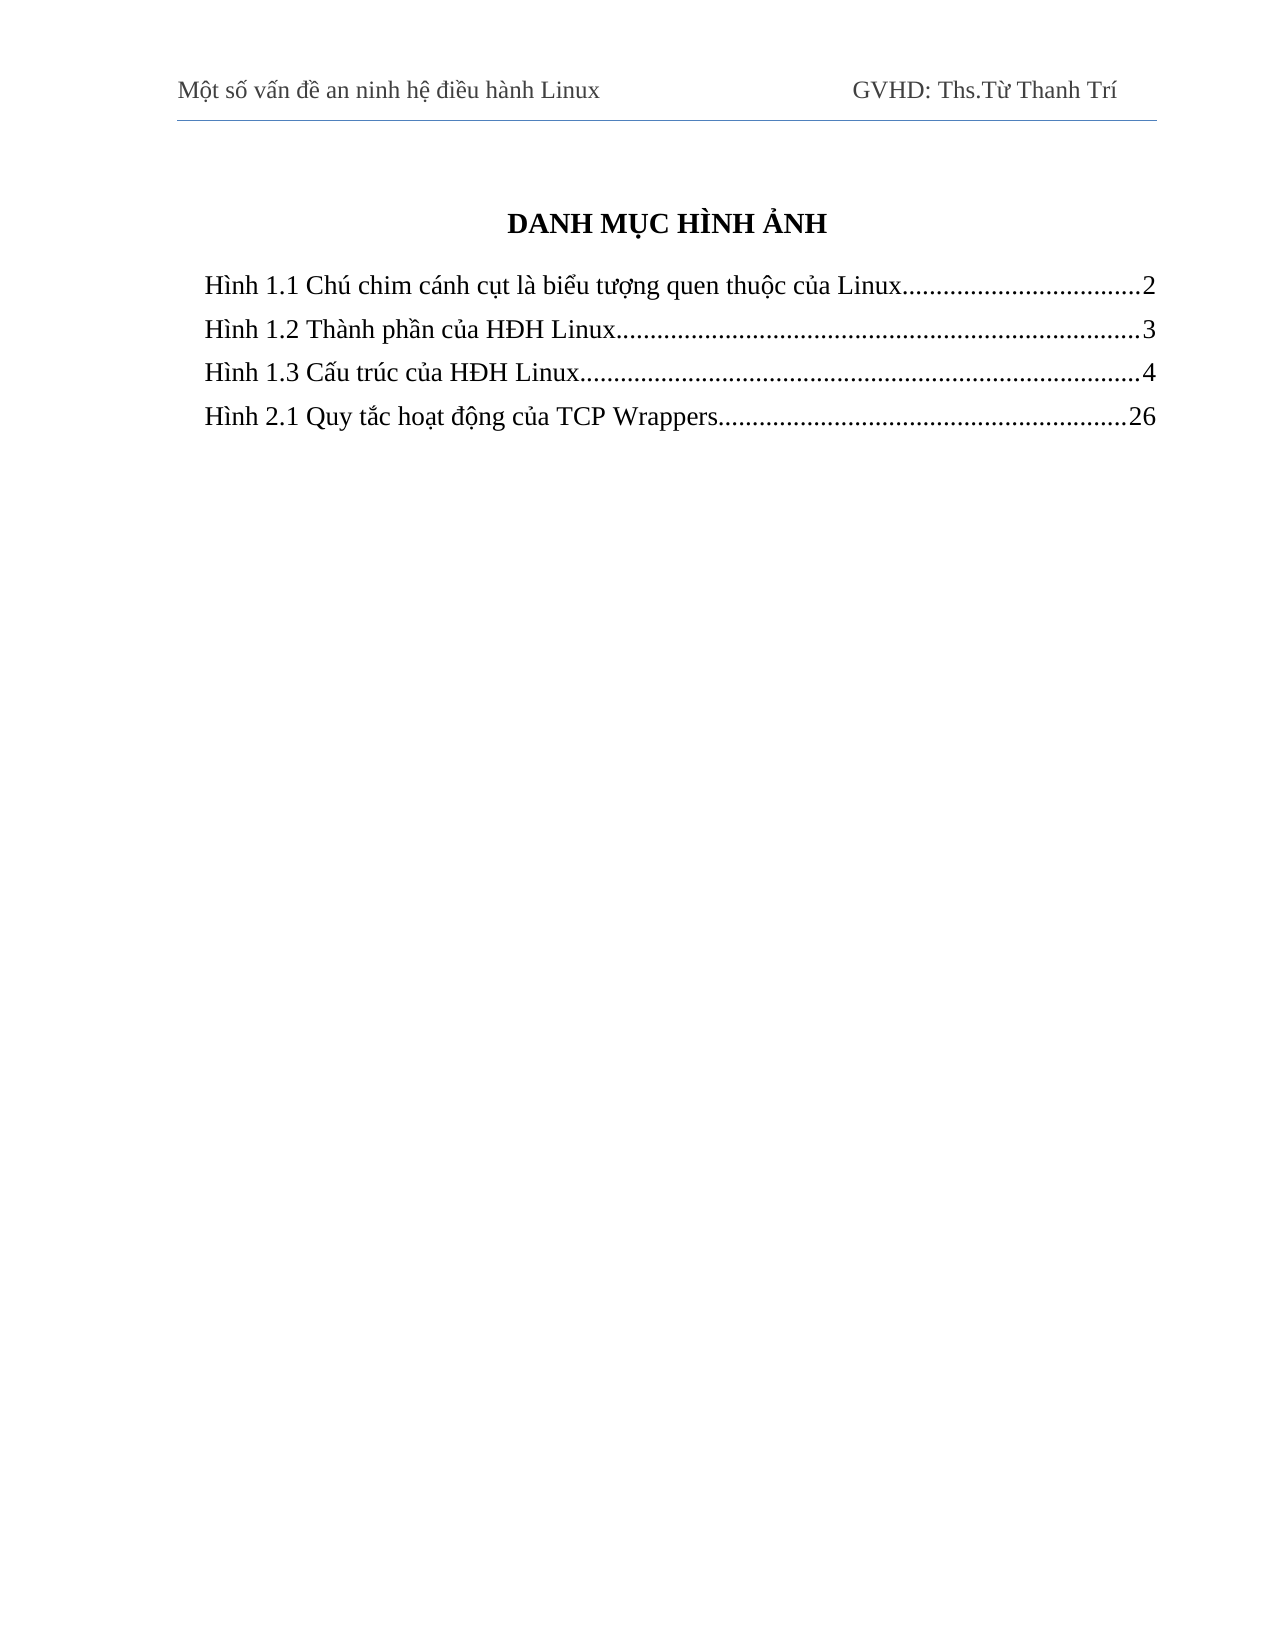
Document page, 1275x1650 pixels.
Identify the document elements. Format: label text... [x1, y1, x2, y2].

text Hình 1.1 Chú chim cánh cụt là biểu tượng quen thuộc của Linux 2 [204, 269, 1157, 300]
text Hình 1.2 Thành phần của HĐH Linux 3 [204, 313, 1157, 344]
text Hình 2.1 Quy tắc hoạt động của TCP Wrappers 26 [204, 400, 1157, 431]
text Hình 1.3 Cấu trúc của HĐH Linux 4 [204, 356, 1157, 388]
text DANH MỤC HÌNH ẢNH [177, 206, 1157, 240]
